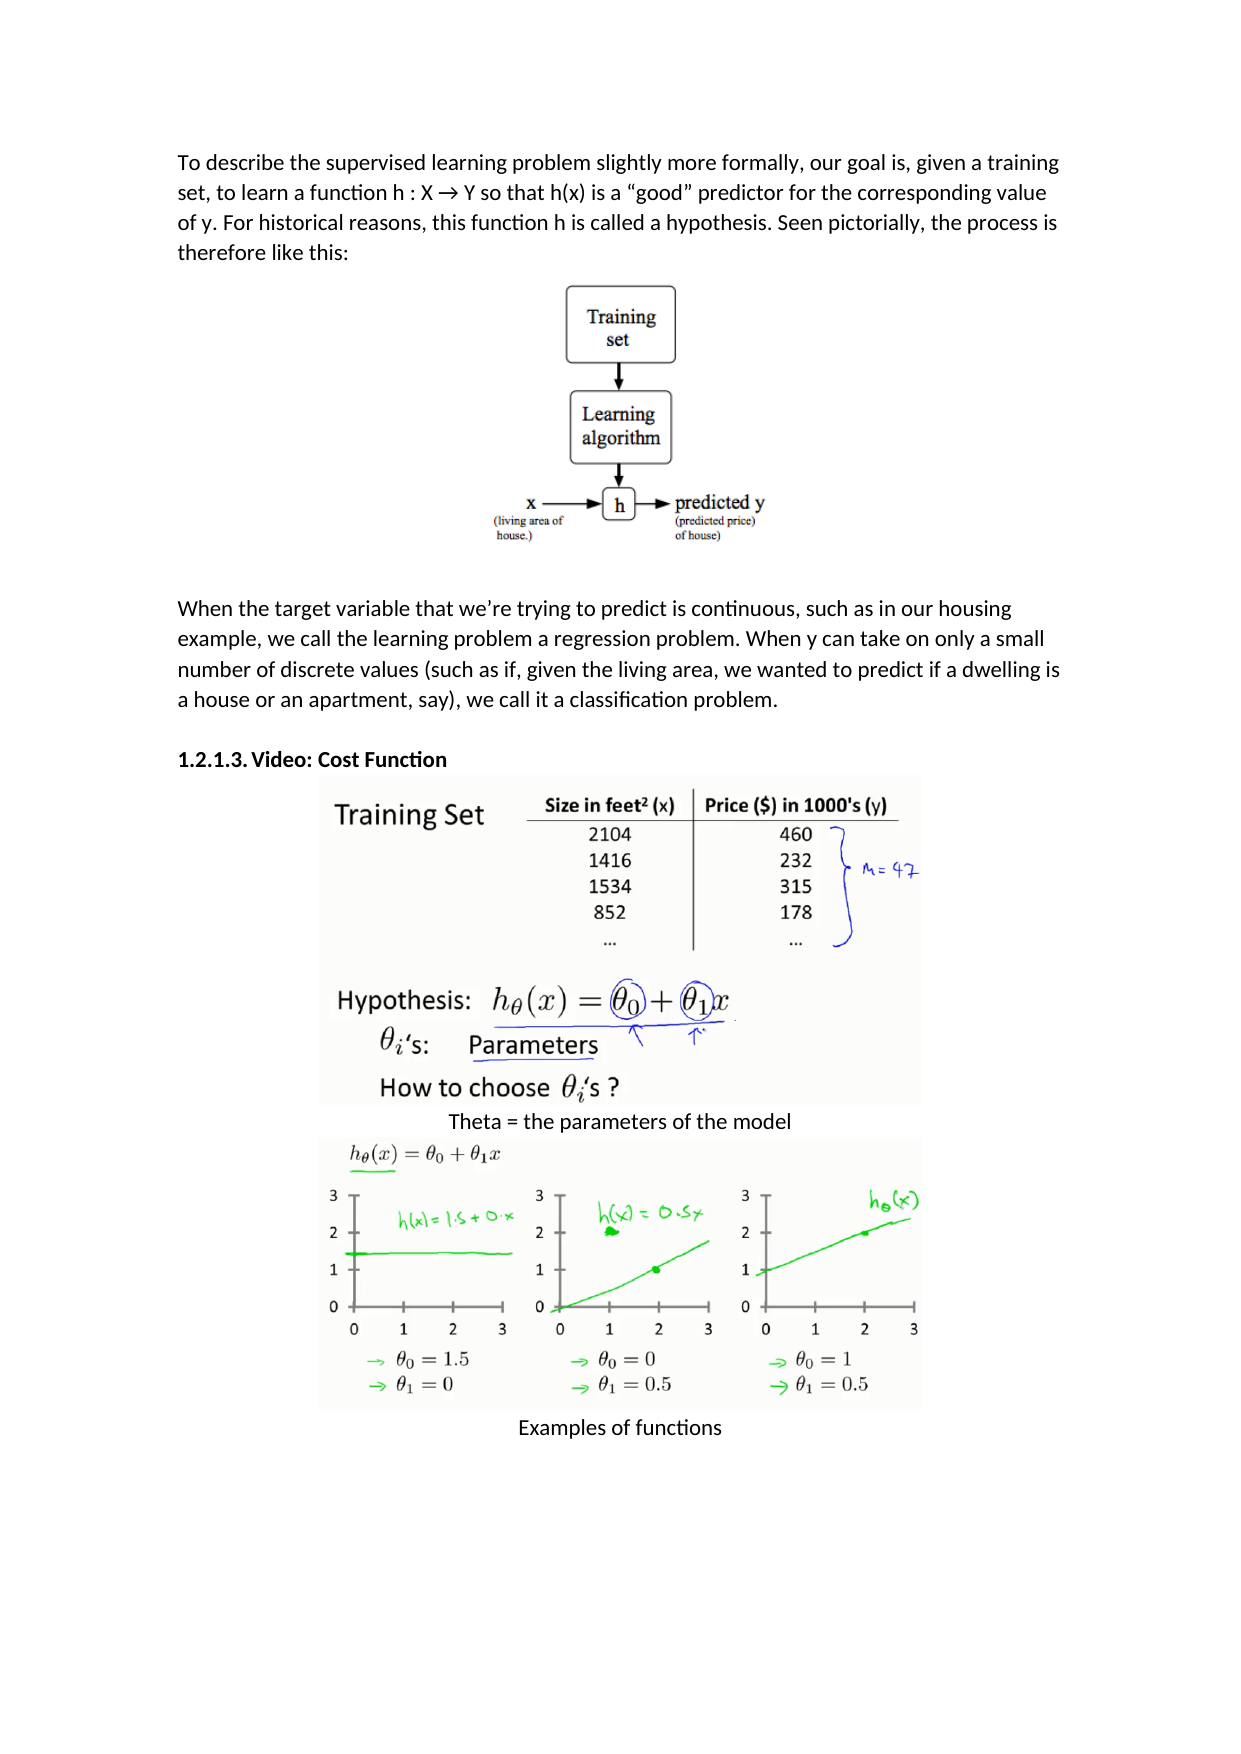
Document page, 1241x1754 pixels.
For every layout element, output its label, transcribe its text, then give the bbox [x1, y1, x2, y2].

picture [318, 1137, 922, 1411]
list When the target variable that we’re trying to predict is continuous, such as in our housing example, we call the learning problem a regression problem. When y can take on only a small number of discrete values (such as if, given the living area, we wanted to predict if a dwelling is a house or an apartment, say), we call it a classification problem. [177, 594, 1063, 713]
picture [318, 775, 922, 1105]
picture [397, 268, 843, 562]
list Video: Cost Function [177, 745, 1063, 773]
list Theta = the parameters of the model [177, 1107, 1063, 1135]
list Examples of functions [177, 1413, 1063, 1441]
list To describe the supervised learning problem slightly more formally, our goal is, given a training set, to learn a function h : X → Y so that h(x) is a “good” predictor for the corresponding value of y. For historical reasons, this function h is called a hypothesis. Seen pictorially, the process is therefore like this: [177, 148, 1063, 266]
